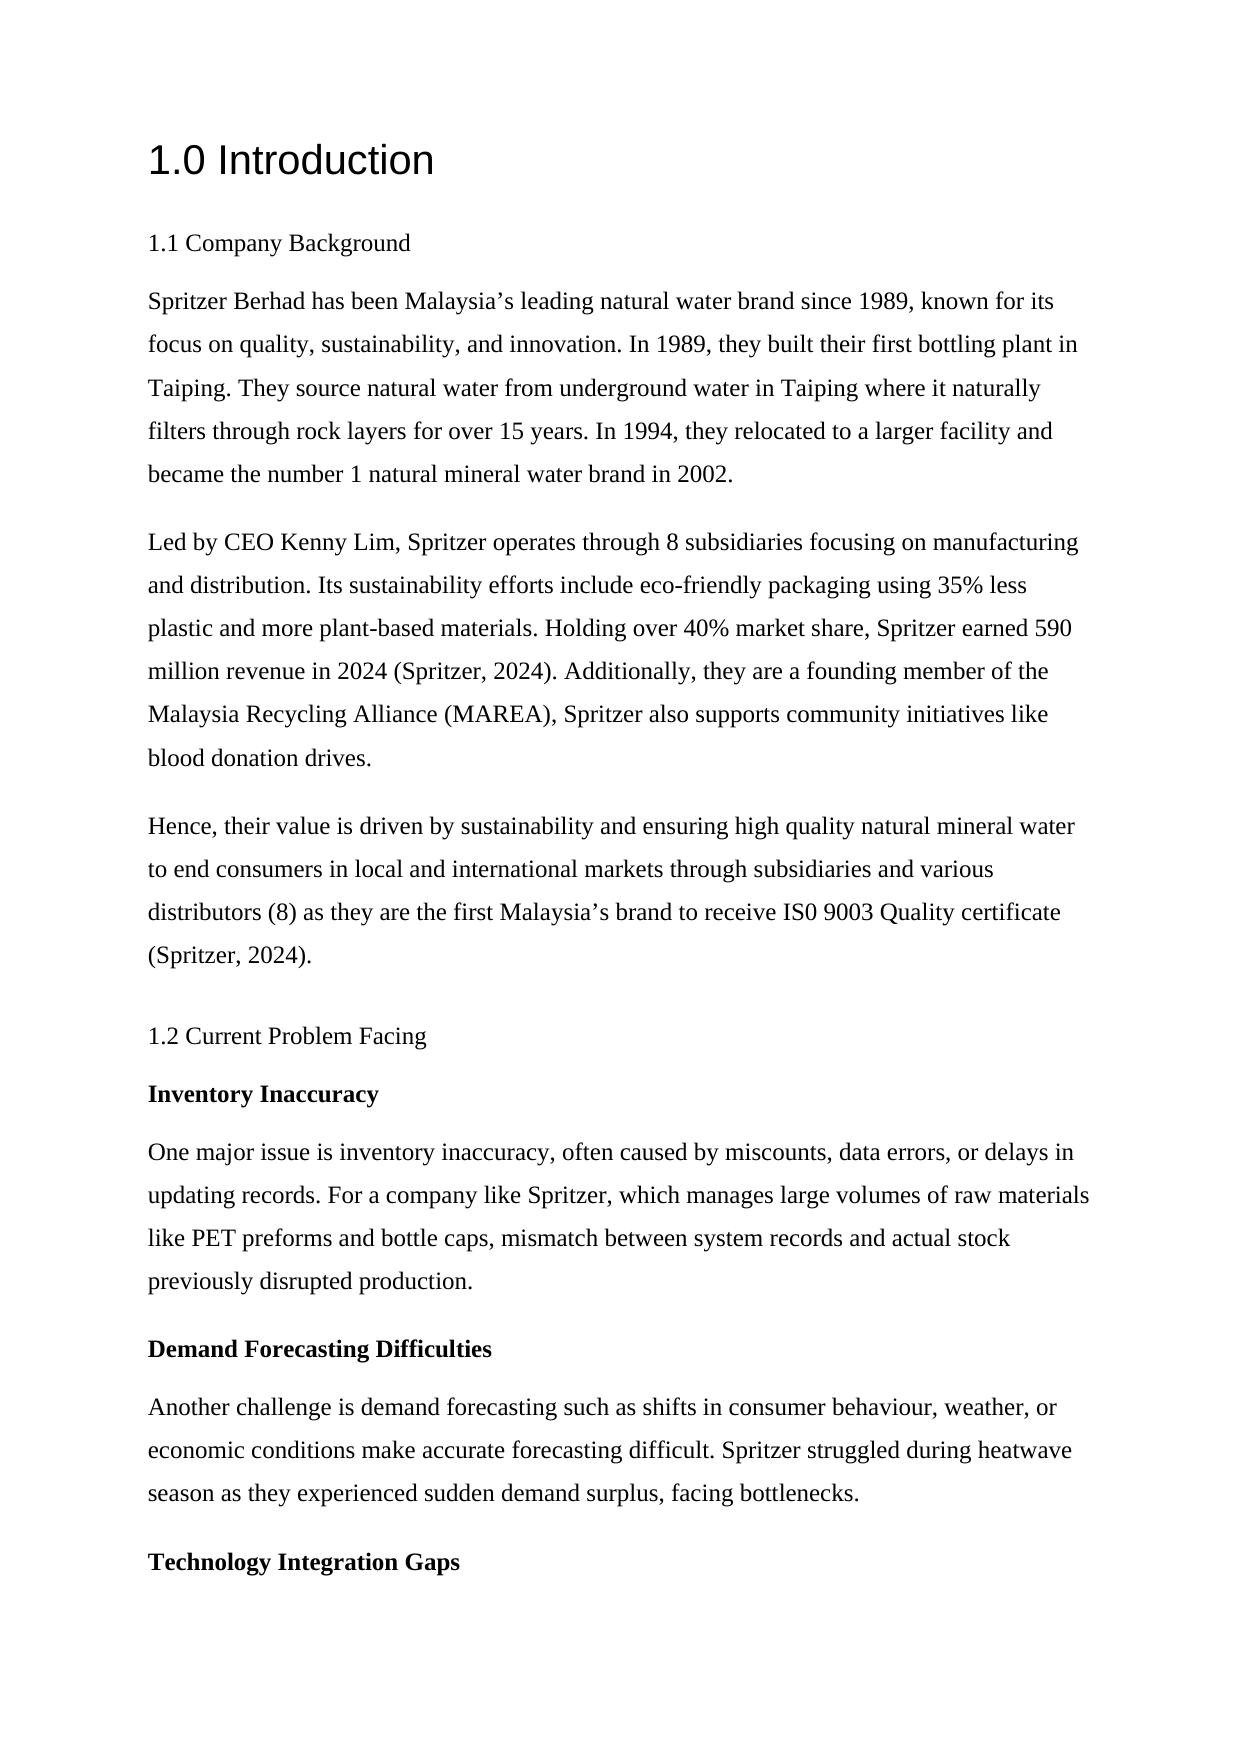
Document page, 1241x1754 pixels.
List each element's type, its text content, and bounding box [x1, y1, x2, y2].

text Technology Integration Gaps [148, 1547, 1093, 1575]
text Inventory Inaccuracy [148, 1079, 1093, 1107]
subtitle 1.2 Current Problem Facing [148, 1021, 1093, 1049]
text Led by CEO Kenny Lim, Spritzer operates through 8 subsidiaries focusing on manufacturing and distribution. Its sustainability efforts include eco-friendly packaging using 35% less plastic and more plant-based materials. Holding over 40% market share, Spritzer earned 590 million revenue in 2024 (Spritzer, 2024). Additionally, they are a founding member of the Malaysia Recycling Alliance (MAREA), Spritzer also supports community initiatives like blood donation drives. [148, 527, 1093, 771]
text Another challenge is demand forecasting such as shifts in consumer behaviour, weather, or economic conditions make accurate forecasting difficult. Spritzer struggled during heatwave season as they experienced sudden demand surplus, facing bottlenecks. [148, 1392, 1093, 1507]
text Spritzer Berhad has been Malaysia’s leading natural water brand since 1989, known for its focus on quality, sustainability, and innovation. In 1989, they built their first bottling plant in Taiping. They source natural water from underground water in Taiping where it naturally filters through rock layers for over 15 years. In 1994, they relocated to a larger facility and became the number 1 natural mineral water brand in 2002. [148, 286, 1093, 488]
subtitle 1.0 Introduction [148, 136, 1093, 184]
text Hence, their value is driven by sustainability and ensuring high quality natural mineral water to end consumers in local and international markets through subsidiaries and various distributors (8) as they are the first Malaysia’s brand to receive IS0 9003 Quality certificate (Spritzer, 2024). [148, 811, 1093, 969]
text Demand Forecasting Difficulties [148, 1334, 1093, 1363]
subtitle 1.1 Company Background [148, 228, 1093, 257]
text One major issue is inventory inaccuracy, often caused by miscounts, data errors, or delays in updating records. For a company like Spritzer, which manages large volumes of raw materials like PET preforms and bottle caps, mismatch between system records and actual stock previously disrupted production. [148, 1137, 1093, 1295]
